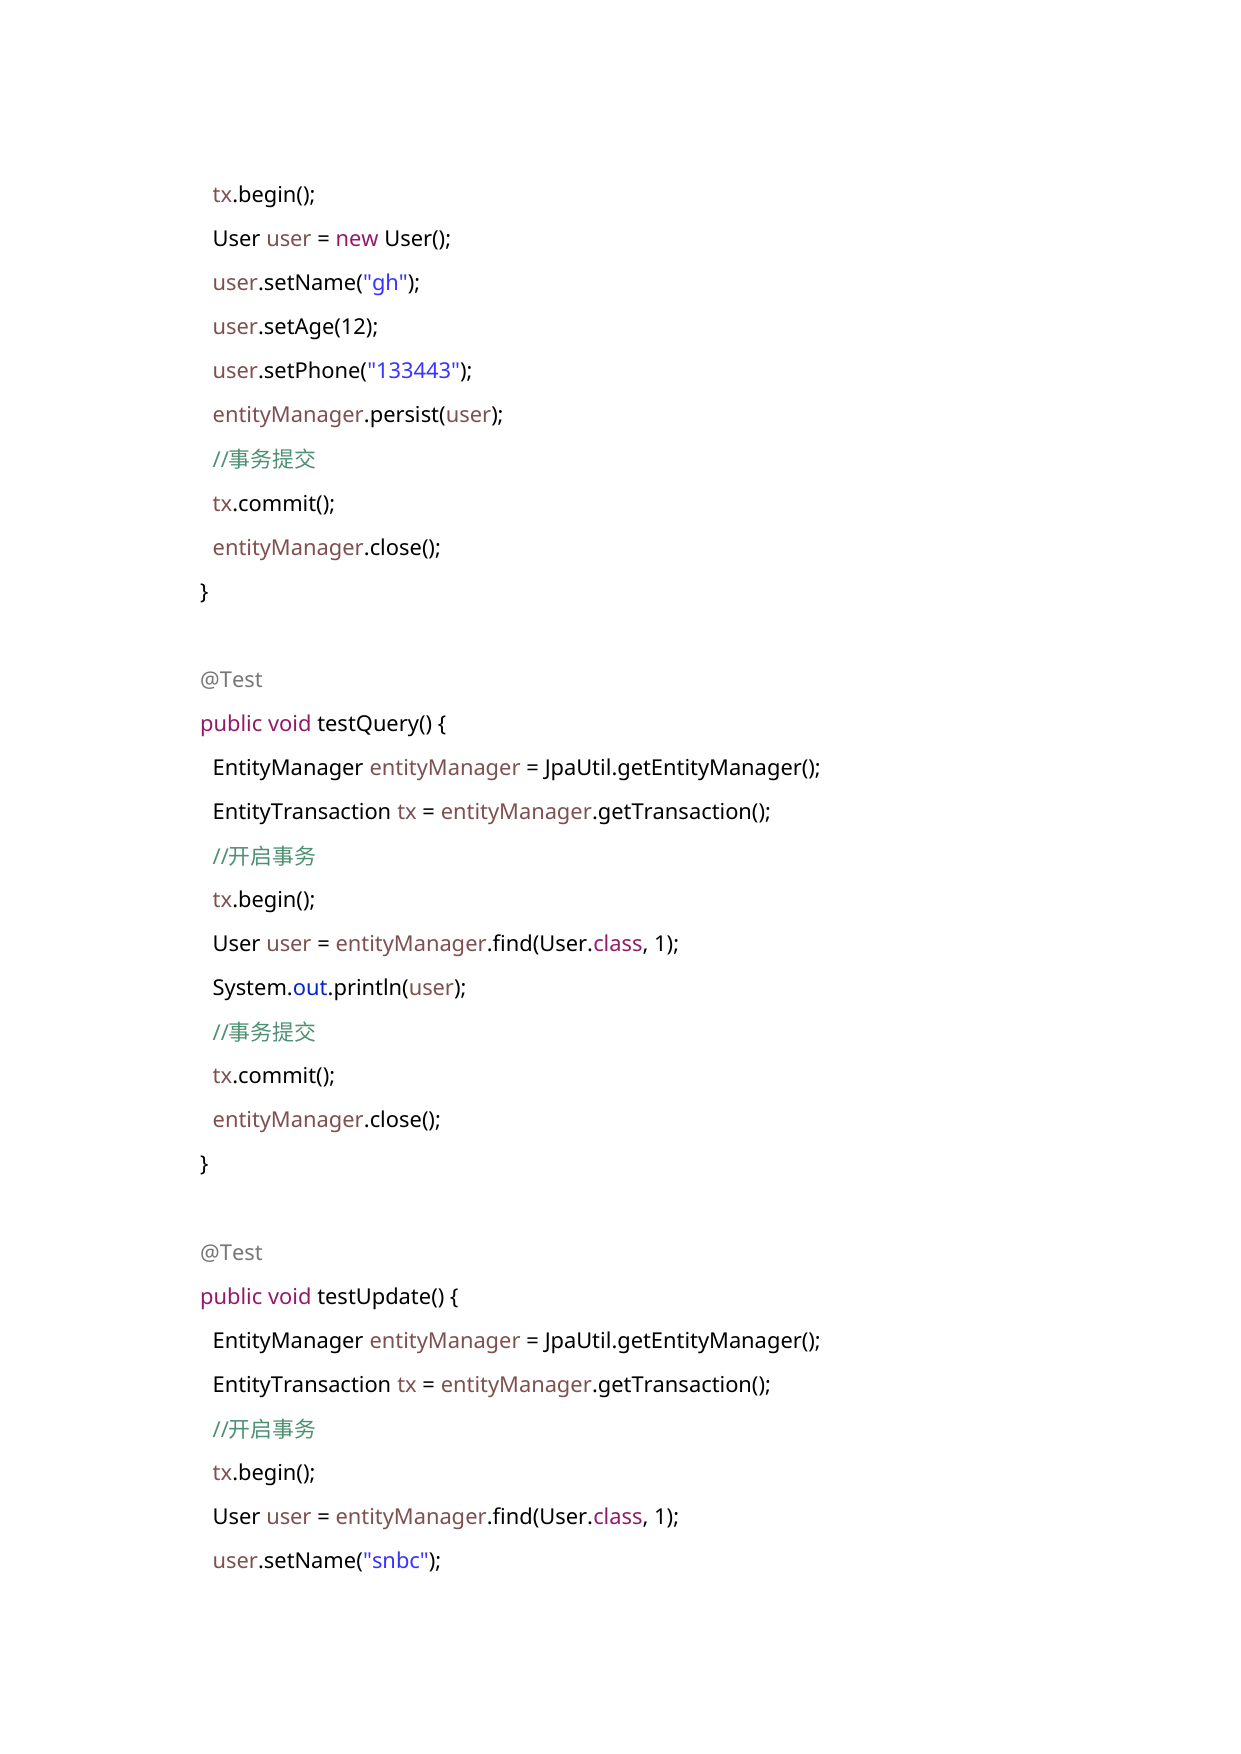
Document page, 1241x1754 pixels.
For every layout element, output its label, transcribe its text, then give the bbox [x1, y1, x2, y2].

text User user = entityManager.find(User.class, 1); [187, 921, 1053, 965]
text System.out.println(user); [187, 965, 1053, 1009]
text entityManager.close(); [187, 1097, 1053, 1141]
text tx.begin(); [187, 877, 1053, 921]
text tx.commit(); [187, 1053, 1053, 1097]
text @Test [187, 1229, 1053, 1273]
text tx.begin(); [187, 1450, 1053, 1494]
text public void testUpdate() { [187, 1273, 1053, 1318]
text public void testQuery() { [187, 701, 1053, 745]
text entityManager.close(); [187, 524, 1053, 568]
text User user = entityManager.find(User.class, 1); [187, 1494, 1053, 1538]
text user.setPhone("133443"); [187, 348, 1053, 392]
text //开启事务 [187, 833, 1053, 877]
text //事务提交 [187, 1009, 1053, 1053]
text tx.commit(); [187, 480, 1053, 524]
text user.setName("gh"); [187, 260, 1053, 304]
text tx.begin(); [187, 172, 1053, 216]
text user.setAge(12); [187, 304, 1053, 348]
text user.setName("snbc"); [187, 1538, 1053, 1582]
text User user = new User(); [187, 216, 1053, 260]
text @Test [187, 657, 1053, 701]
text EntityManager entityManager = JpaUtil.getEntityManager(); [187, 745, 1053, 789]
text } [187, 568, 1053, 613]
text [187, 1362, 1053, 1406]
text } [187, 1141, 1053, 1185]
text //开启事务 [187, 1406, 1053, 1450]
text //事务提交 [187, 436, 1053, 480]
text entityManager.persist(user); [187, 392, 1053, 436]
text EntityTransaction tx = entityManager.getTransaction(); [187, 789, 1053, 833]
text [187, 1318, 1053, 1362]
